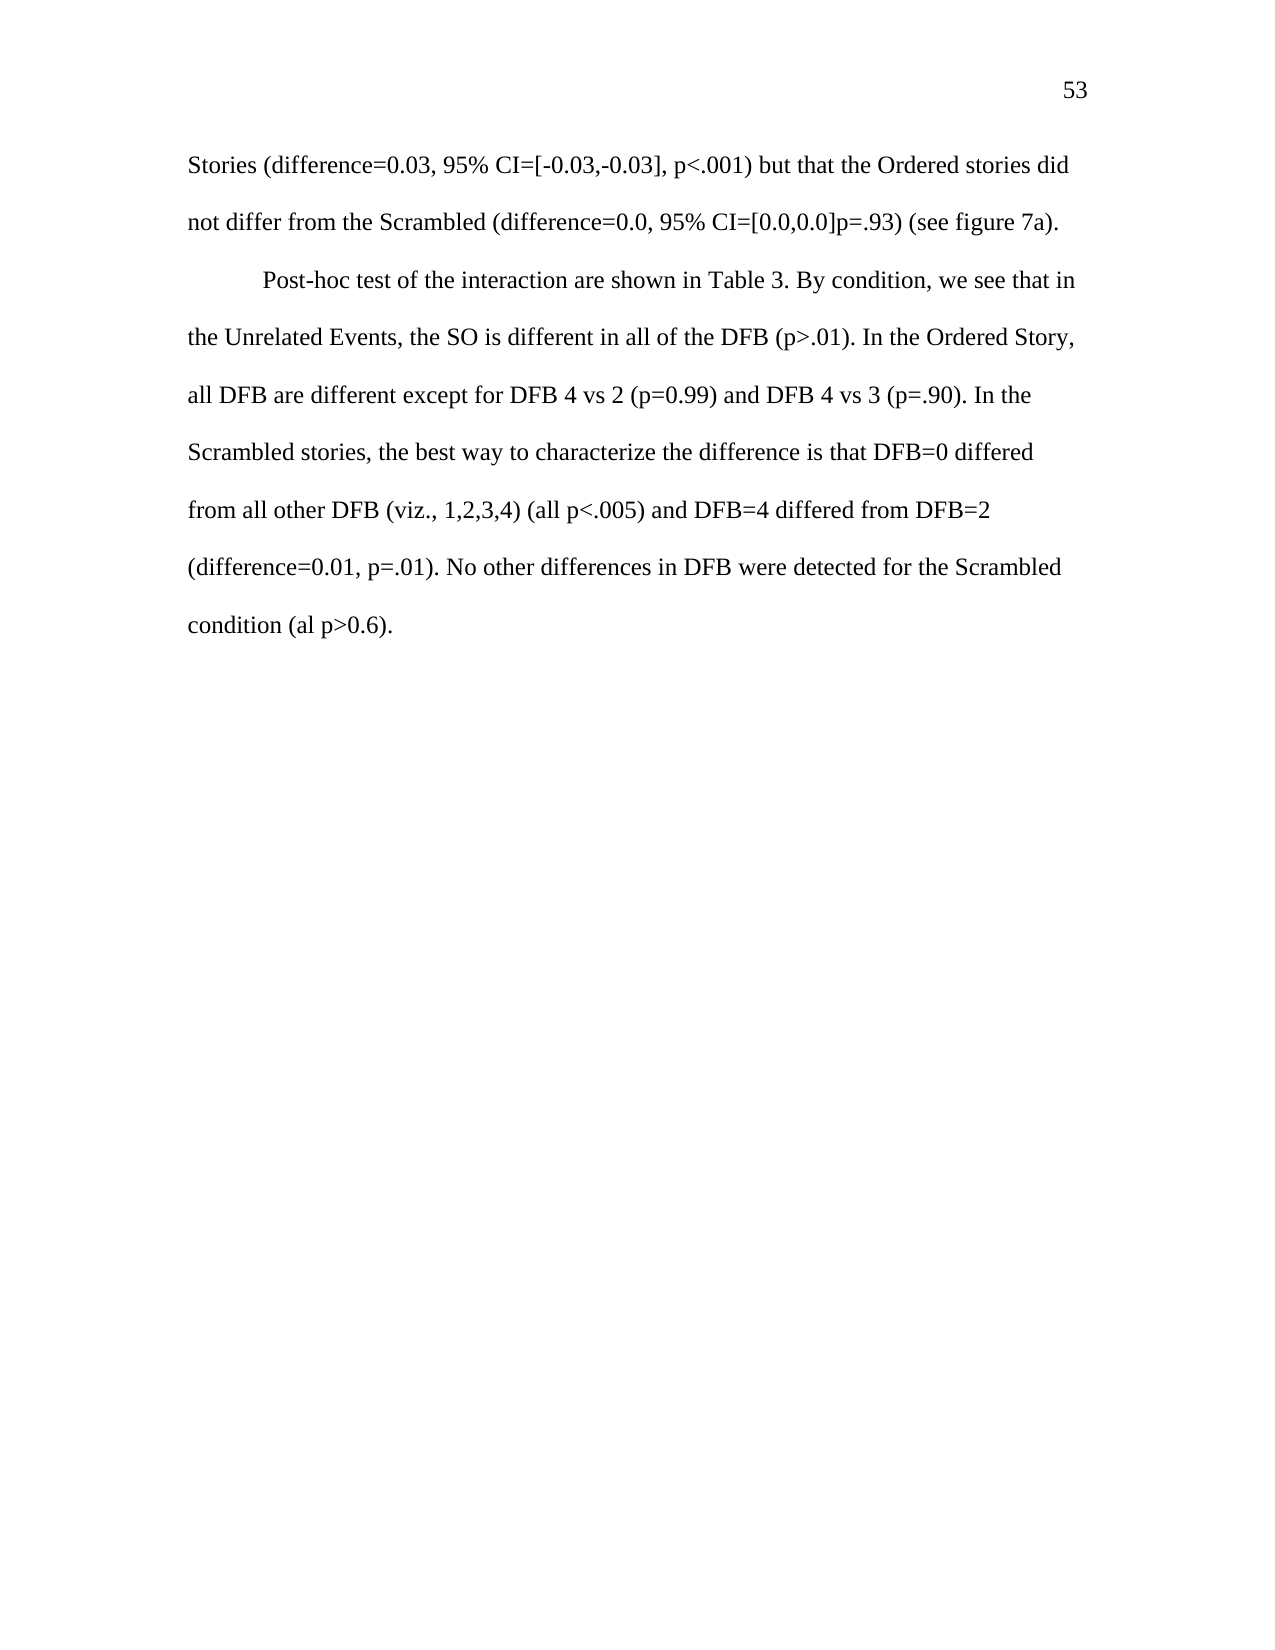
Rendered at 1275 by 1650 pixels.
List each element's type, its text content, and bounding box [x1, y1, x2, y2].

text Post-hoc test of the interaction are shown in Table 3. By condition, we see that in the Unrelated Events, the SO is different in all of the DFB (p>.01). In the Ordered Story, all DFB are different except for DFB 4 vs 2 (p=0.99) and DFB 4 vs 3 (p=.90). In the Scrambled stories, the best way to characterize the difference is that DFB=0 differed from all other DFB (viz., 1,2,3,4) (all p<.005) and DFB=4 differed from DFB=2 (difference=0.01, p=.01). No other differences in DFB were detected for the Scrambled condition (al p>0.6). [187, 265, 1087, 639]
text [187, 150, 1087, 236]
